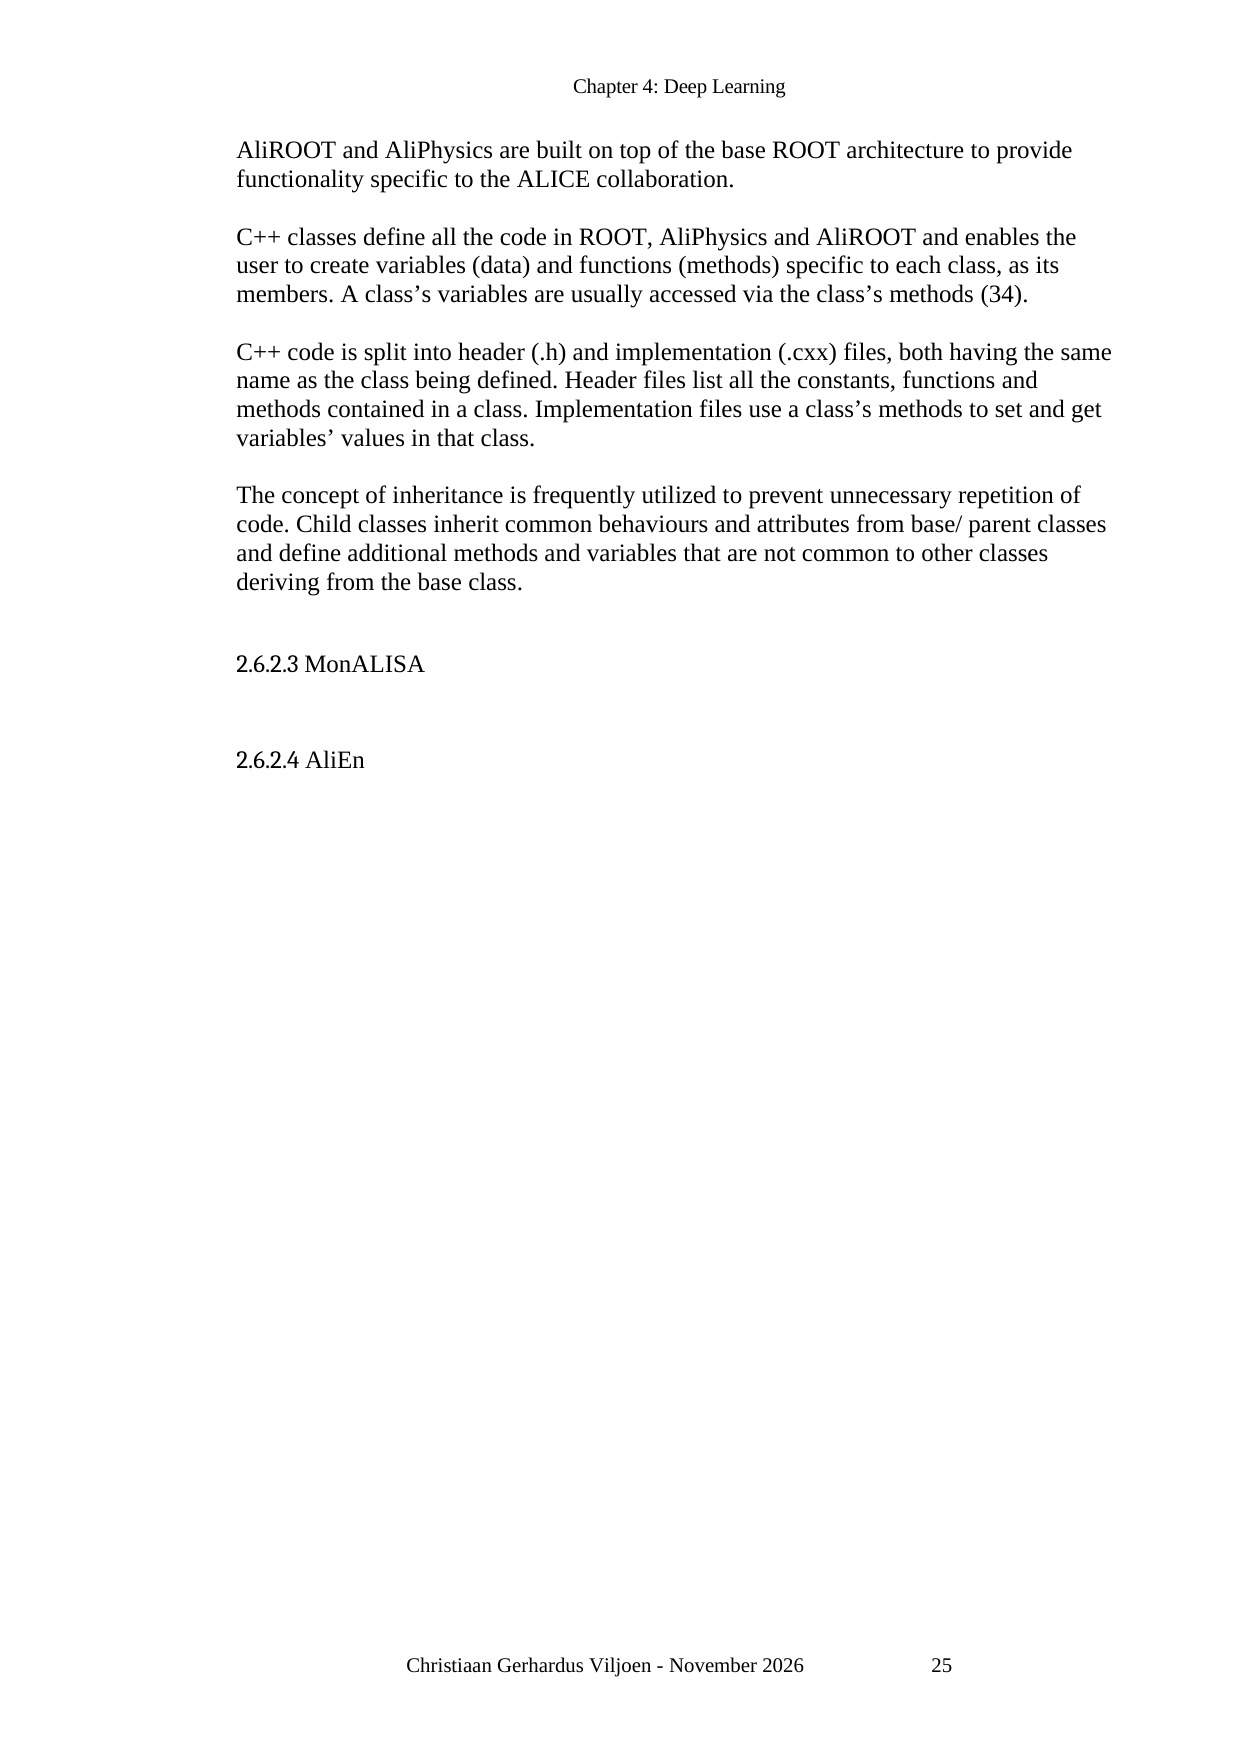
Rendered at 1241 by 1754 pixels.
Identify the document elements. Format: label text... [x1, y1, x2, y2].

subtitle AliEn [236, 745, 1122, 774]
subtitle MonALISA [236, 649, 1122, 679]
text The concept of inheritance is frequently utilized to prevent unnecessary repetition of code. Child classes inherit common behaviours and attributes from base/ parent classes and define additional methods and variables that are not common to other classes deriving from the base class. [236, 480, 1122, 595]
text C++ classes define all the code in ROOT, AliPhysics and AliROOT and enables the user to create variables (data) and functions (methods) specific to each class, as its members. A class’s variables are usually accessed via the class’s methods . [236, 222, 1122, 308]
text C++ code is split into header (.h) and implementation (.cxx) files, both having the same name as the class being defined. Header files list all the constants, functions and methods contained in a class. Implementation files use a class’s methods to set and get variables’ values in that class. [236, 337, 1122, 452]
text AliROOT and AliPhysics are built on top of the base ROOT architecture to provide functionality specific to the ALICE collaboration. [236, 135, 1122, 193]
